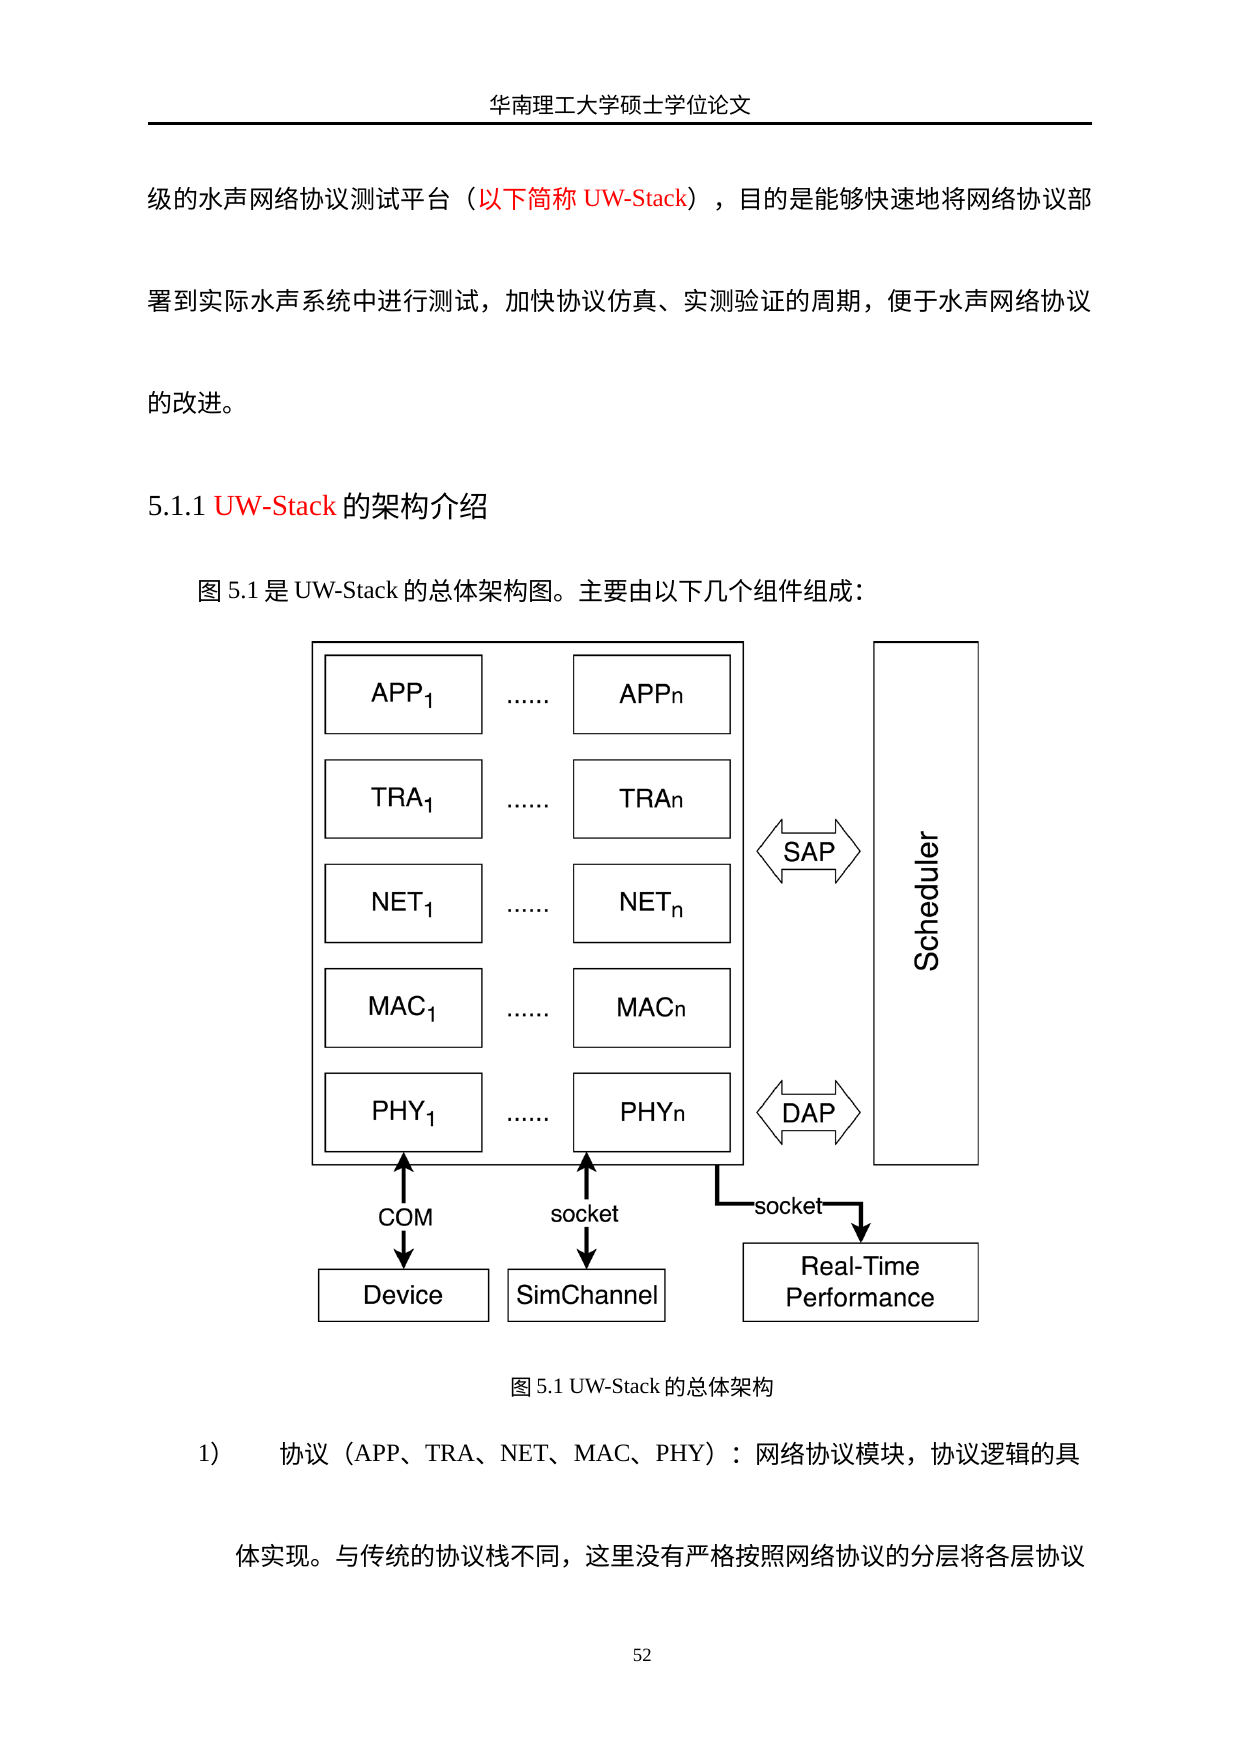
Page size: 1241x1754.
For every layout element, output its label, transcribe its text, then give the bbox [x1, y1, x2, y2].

text 图5.1 UW-Stack的总体架构 [148, 1369, 1092, 1403]
picture [311, 641, 979, 1322]
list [198, 1419, 1092, 1589]
subtitle 5.1.1 UW-Stack的架构介绍 [148, 471, 1067, 538]
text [148, 164, 1092, 436]
text 图5.1是UW-Stack的总体架构图。主要由以下几个组件组成： [148, 556, 1092, 623]
